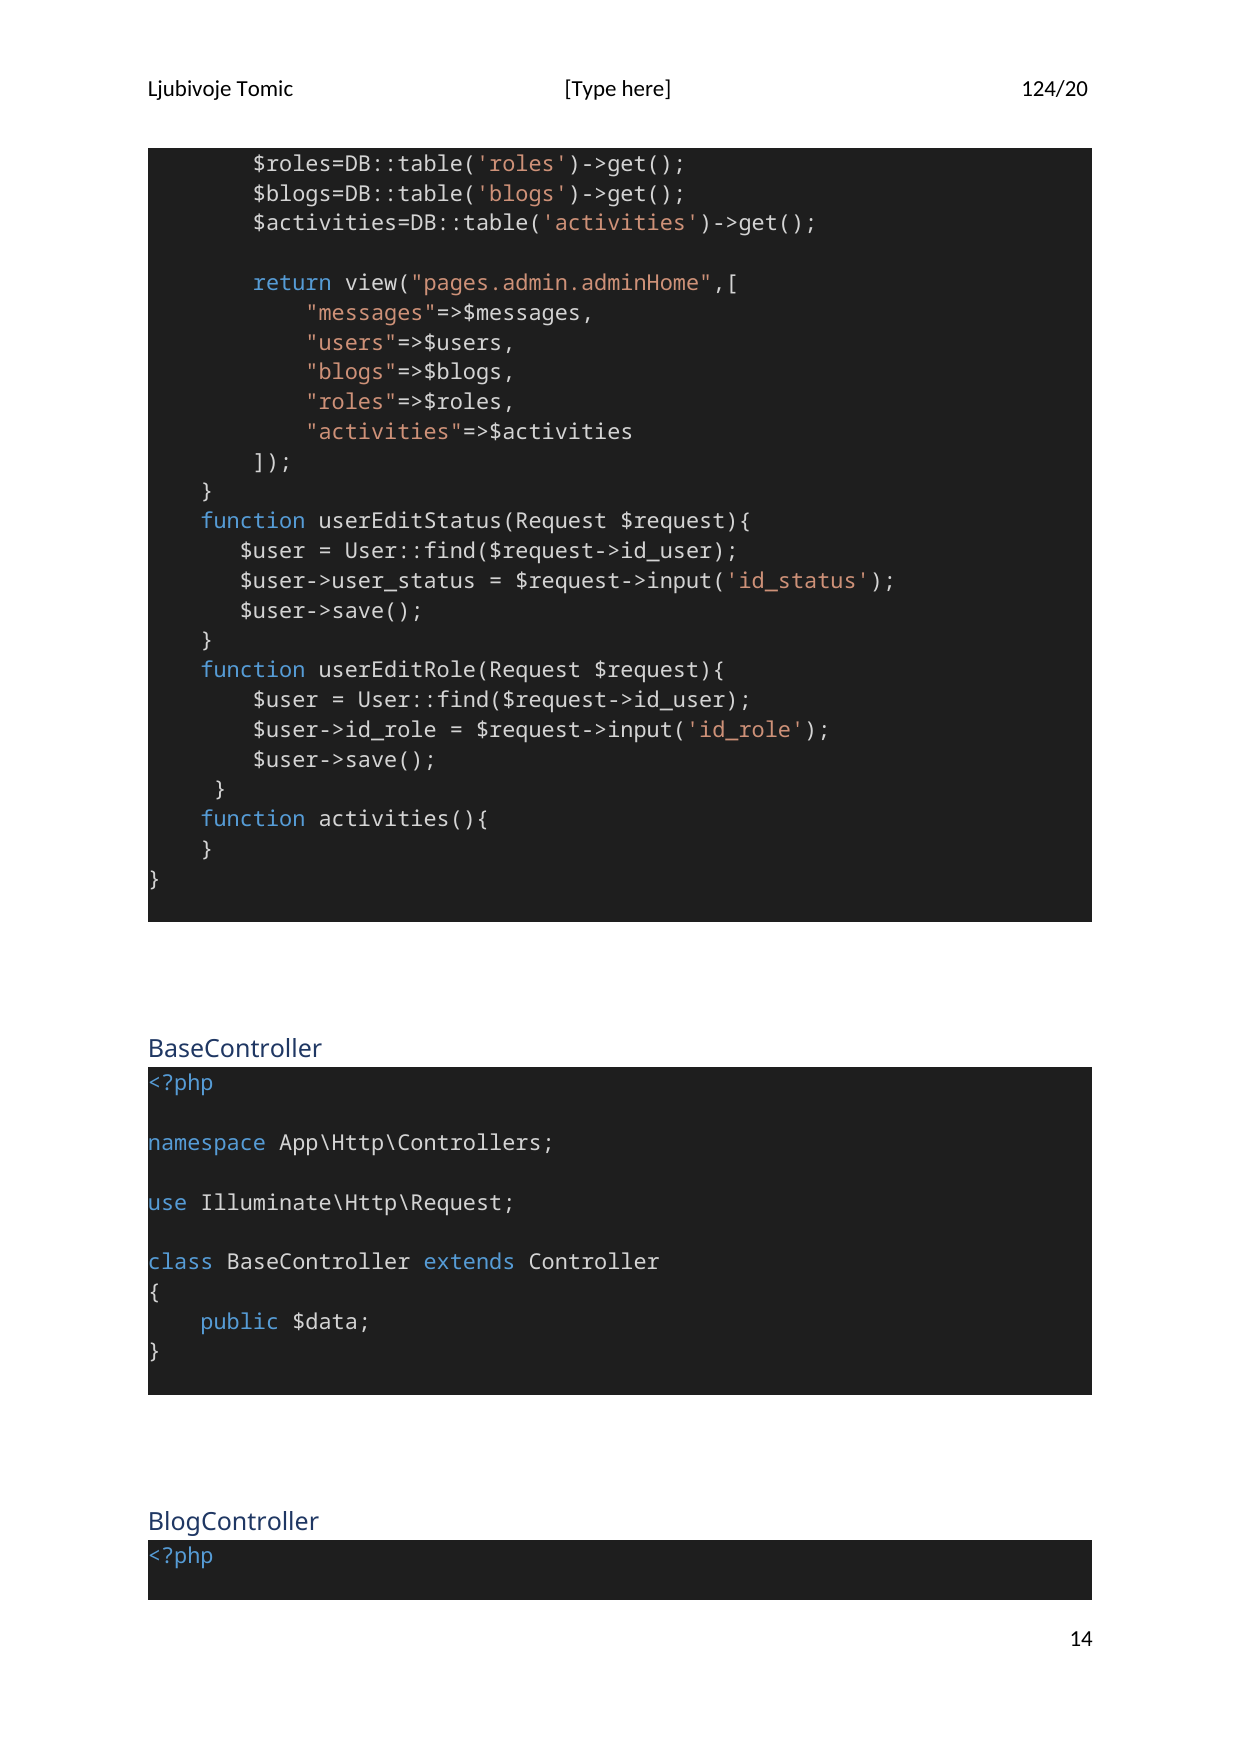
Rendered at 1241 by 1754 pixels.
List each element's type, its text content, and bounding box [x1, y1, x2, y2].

text $user = User::find($request->id_user); [148, 535, 1092, 565]
text $activities=DB::table('activities')->get(); [148, 207, 1092, 237]
text $blogs=DB::table('blogs')->get(); [148, 177, 1092, 207]
text <?php [148, 1067, 1092, 1097]
text "messages"=>$messages, [148, 297, 1092, 326]
text public $data; [148, 1306, 1092, 1336]
subtitle BlogController [148, 1503, 1092, 1537]
text } [148, 863, 1092, 892]
text } [148, 773, 1092, 803]
text } [148, 475, 1092, 505]
text "blogs"=>$blogs, [148, 356, 1092, 386]
text $user->save(); [148, 743, 1092, 773]
text } [148, 624, 1092, 654]
text function activities(){ [148, 803, 1092, 833]
text "users"=>$users, [148, 326, 1092, 356]
text class BaseController extends Controller [148, 1246, 1092, 1276]
subtitle BaseController [148, 1031, 1092, 1065]
text function userEditStatus(Request $request){ [148, 505, 1092, 535]
text "roles"=>$roles, [148, 386, 1092, 416]
text $roles=DB::table('roles')->get(); [148, 148, 1092, 177]
text ]); [148, 446, 1092, 475]
text $user->user_status = $request->input('id_status'); [148, 565, 1092, 594]
text <?php [148, 1540, 1092, 1570]
text namespace App\Http\Controllers; [148, 1127, 1092, 1157]
text $user->save(); [148, 594, 1092, 624]
text { [148, 1276, 1092, 1306]
text use Illuminate\Http\Request; [148, 1187, 1092, 1216]
text return view("pages.admin.adminHome",[ [148, 267, 1092, 297]
text } [148, 1336, 1092, 1365]
text function userEditRole(Request $request){ [148, 654, 1092, 684]
text $user = User::find($request->id_user); [148, 684, 1092, 714]
text } [148, 833, 1092, 863]
text $user->id_role = $request->input('id_role'); [148, 714, 1092, 743]
text "activities"=>$activities [148, 416, 1092, 446]
